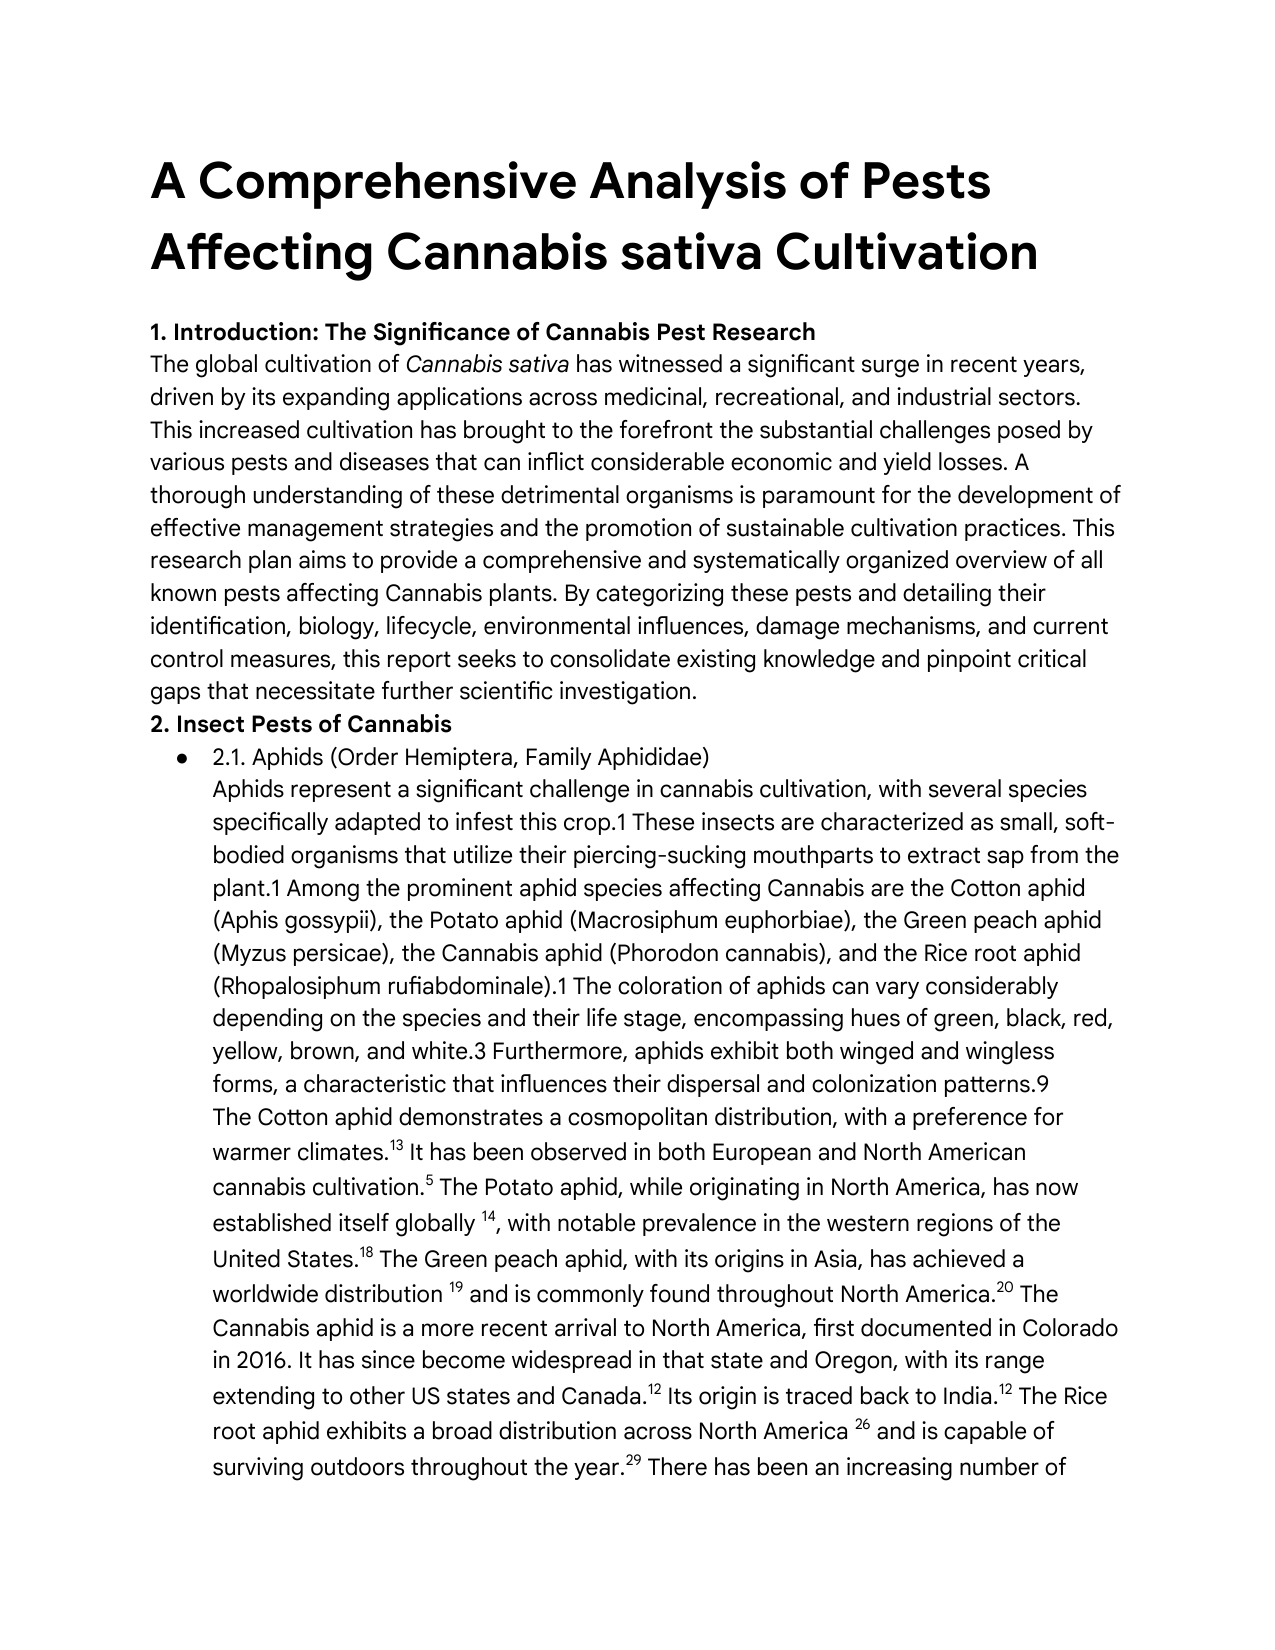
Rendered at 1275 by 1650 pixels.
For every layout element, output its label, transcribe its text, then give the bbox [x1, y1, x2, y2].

subtitle A Comprehensive Analysis of Pests Affecting Cannabis sativa Cultivation [150, 150, 1125, 284]
text 1. Introduction: The Significance of Cannabis Pest Research [150, 318, 1125, 346]
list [175, 743, 1125, 1483]
text 2. Insect Pests of Cannabis [150, 710, 1125, 739]
text The global cultivation of Cannabis sativa has witnessed a significant surge in recent years, driven by its expanding applications across medicinal, recreational, and industrial sectors. This increased cultivation has brought to the forefront the substantial challenges posed by various pests and diseases that can inflict considerable economic and yield losses. A thorough understanding of these detrimental organisms is paramount for the development of effective management strategies and the promotion of sustainable cultivation practices. This research plan aims to provide a comprehensive and systematically organized overview of all known pests affecting Cannabis plants. By categorizing these pests and detailing their identification, biology, lifecycle, environmental influences, damage mechanisms, and current control measures, this report seeks to consolidate existing knowledge and pinpoint critical gaps that necessitate further scientific investigation. [150, 350, 1125, 706]
